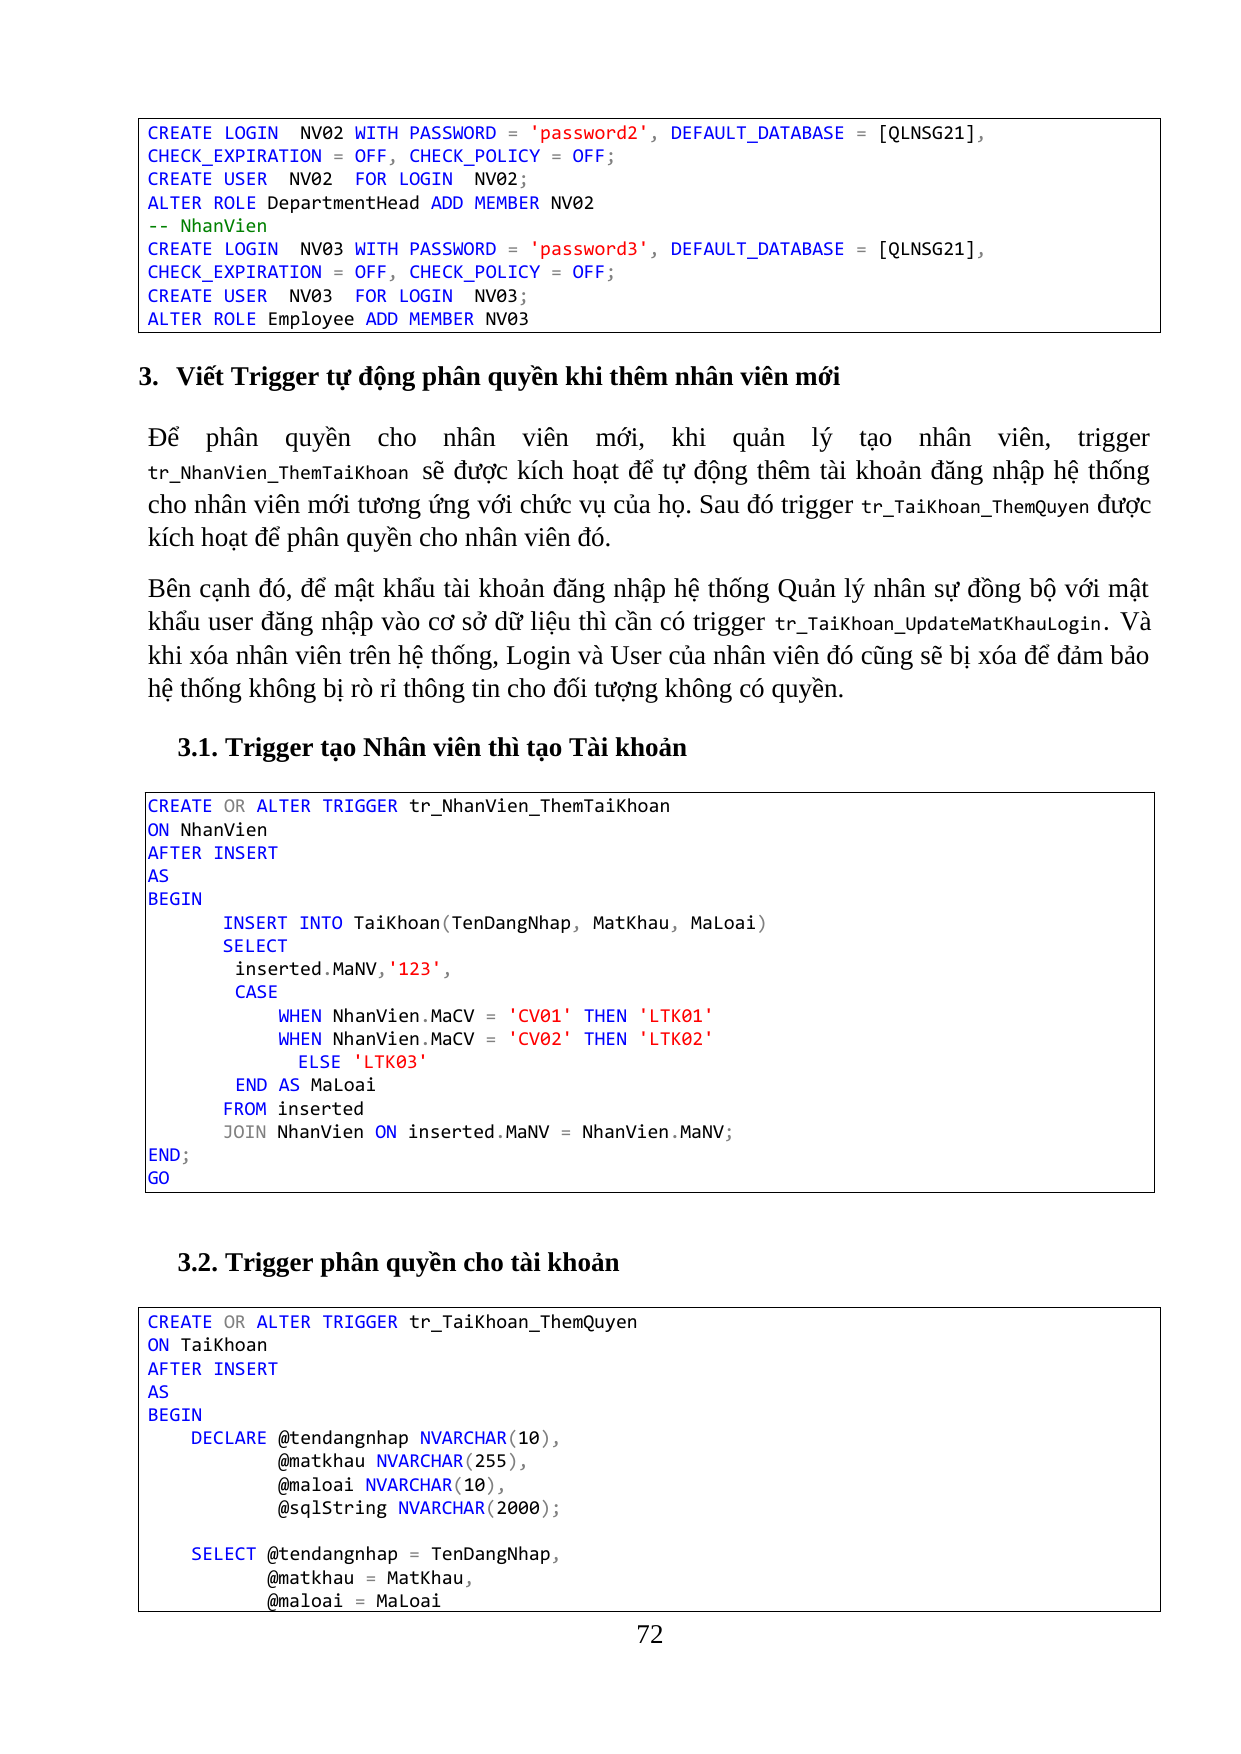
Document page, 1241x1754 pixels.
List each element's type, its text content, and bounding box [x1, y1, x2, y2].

subtitle 3.1. Trigger tạo Nhân viên thì tạo Tài khoản [148, 731, 1152, 762]
text @sqlString NVARCHAR(2000); [148, 1496, 1152, 1519]
text CREATE USER NV03 FOR LOGIN NV03; [148, 284, 1152, 304]
text WHEN NhanVien.MaCV = 'CV01' THEN 'LTK01' [148, 1004, 1152, 1027]
text CREATE USER NV02 FOR LOGIN NV02; [148, 168, 1152, 191]
text WHEN NhanVien.MaCV = 'CV02' THEN 'LTK02' [148, 1027, 1152, 1050]
text ELSE 'LTK03' [148, 1050, 1152, 1073]
text @maloai NVARCHAR(10), [148, 1473, 1152, 1496]
text @matkhau NVARCHAR(255), [148, 1450, 1152, 1473]
text ALTER ROLE DepartmentHead ADD MEMBER NV02 [148, 191, 1152, 214]
text SELECT [148, 934, 1152, 957]
text AS [148, 1380, 1152, 1403]
text DECLARE @tendangnhap NVARCHAR(10), [148, 1427, 1152, 1450]
text @matkhau = MatKhau, [148, 1566, 1152, 1589]
text ON TaiKhoan [148, 1334, 1152, 1357]
text AFTER INSERT [148, 841, 1152, 864]
text CREATE OR ALTER TRIGGER tr_TaiKhoan_ThemQuyen [139, 1308, 1160, 1334]
text JOIN NhanVien ON inserted.MaNV = NhanVien.MaNV; [148, 1120, 1152, 1143]
text SELECT @tendangnhap = TenDangNhap, [148, 1543, 1152, 1566]
text FROM inserted [148, 1097, 1152, 1120]
text ALTER ROLE Employee ADD MEMBER NV03 [139, 304, 1160, 332]
text Bên cạnh đó, để mật khẩu tài khoản đăng nhập hệ thống Quản lý nhân sự đồng bộ với mật khẩu user đăng nhập vào cơ sở dữ liệu thì cần có trigger tr_TaiKhoan_UpdateMatKhauLogin. Và khi xóa nhân viên trên hệ thống, Login và User của nhân viên đó cũng sẽ bị xóa để đảm bảo hệ thống không bị rò rỉ thông tin cho đối tượng không có quyền. [148, 572, 1152, 703]
text BEGIN [148, 1403, 1152, 1427]
text ON NhanVien [148, 818, 1152, 841]
text GO [146, 1163, 1154, 1192]
subtitle Viết Trigger tự động phân quyền khi thêm nhân viên mới [138, 360, 1152, 391]
text @maloai = MaLoai [148, 1589, 1152, 1611]
text AFTER INSERT [148, 1357, 1152, 1380]
text Để phân quyền cho nhân viên mới, khi quản lý tạo nhân viên, trigger tr_NhanVien_ThemTaiKhoan sẽ được kích hoạt để tự động thêm tài khoản đăng nhập hệ thống cho nhân viên mới tương ứng với chức vụ của họ. Sau đó trigger tr_TaiKhoan_ThemQuyen được kích hoạt để phân quyền cho nhân viên đó. [148, 421, 1152, 553]
text CREATE LOGIN NV03 WITH PASSWORD = 'password3', DEFAULT_DATABASE = [QLNSG21], CHECK_EXPIRATION = OFF, CHECK_POLICY = OFF; [148, 237, 1152, 284]
text END AS MaLoai [148, 1073, 1152, 1097]
text END; [148, 1143, 1152, 1163]
text AS [148, 864, 1152, 888]
subtitle 3.2. Trigger phân quyền cho tài khoản [148, 1247, 1152, 1278]
text INSERT INTO TaiKhoan(TenDangNhap, MatKhau, MaLoai) [148, 911, 1152, 934]
text CREATE LOGIN NV02 WITH PASSWORD = 'password2', DEFAULT_DATABASE = [QLNSG21], CHECK_EXPIRATION = OFF, CHECK_POLICY = OFF; [139, 119, 1160, 168]
text -- NhanVien [148, 214, 1152, 237]
text CASE [148, 981, 1152, 1004]
text inserted.MaNV,'123', [148, 957, 1152, 981]
text BEGIN [148, 888, 1152, 911]
text CREATE OR ALTER TRIGGER tr_NhanVien_ThemTaiKhoan [146, 793, 1154, 818]
